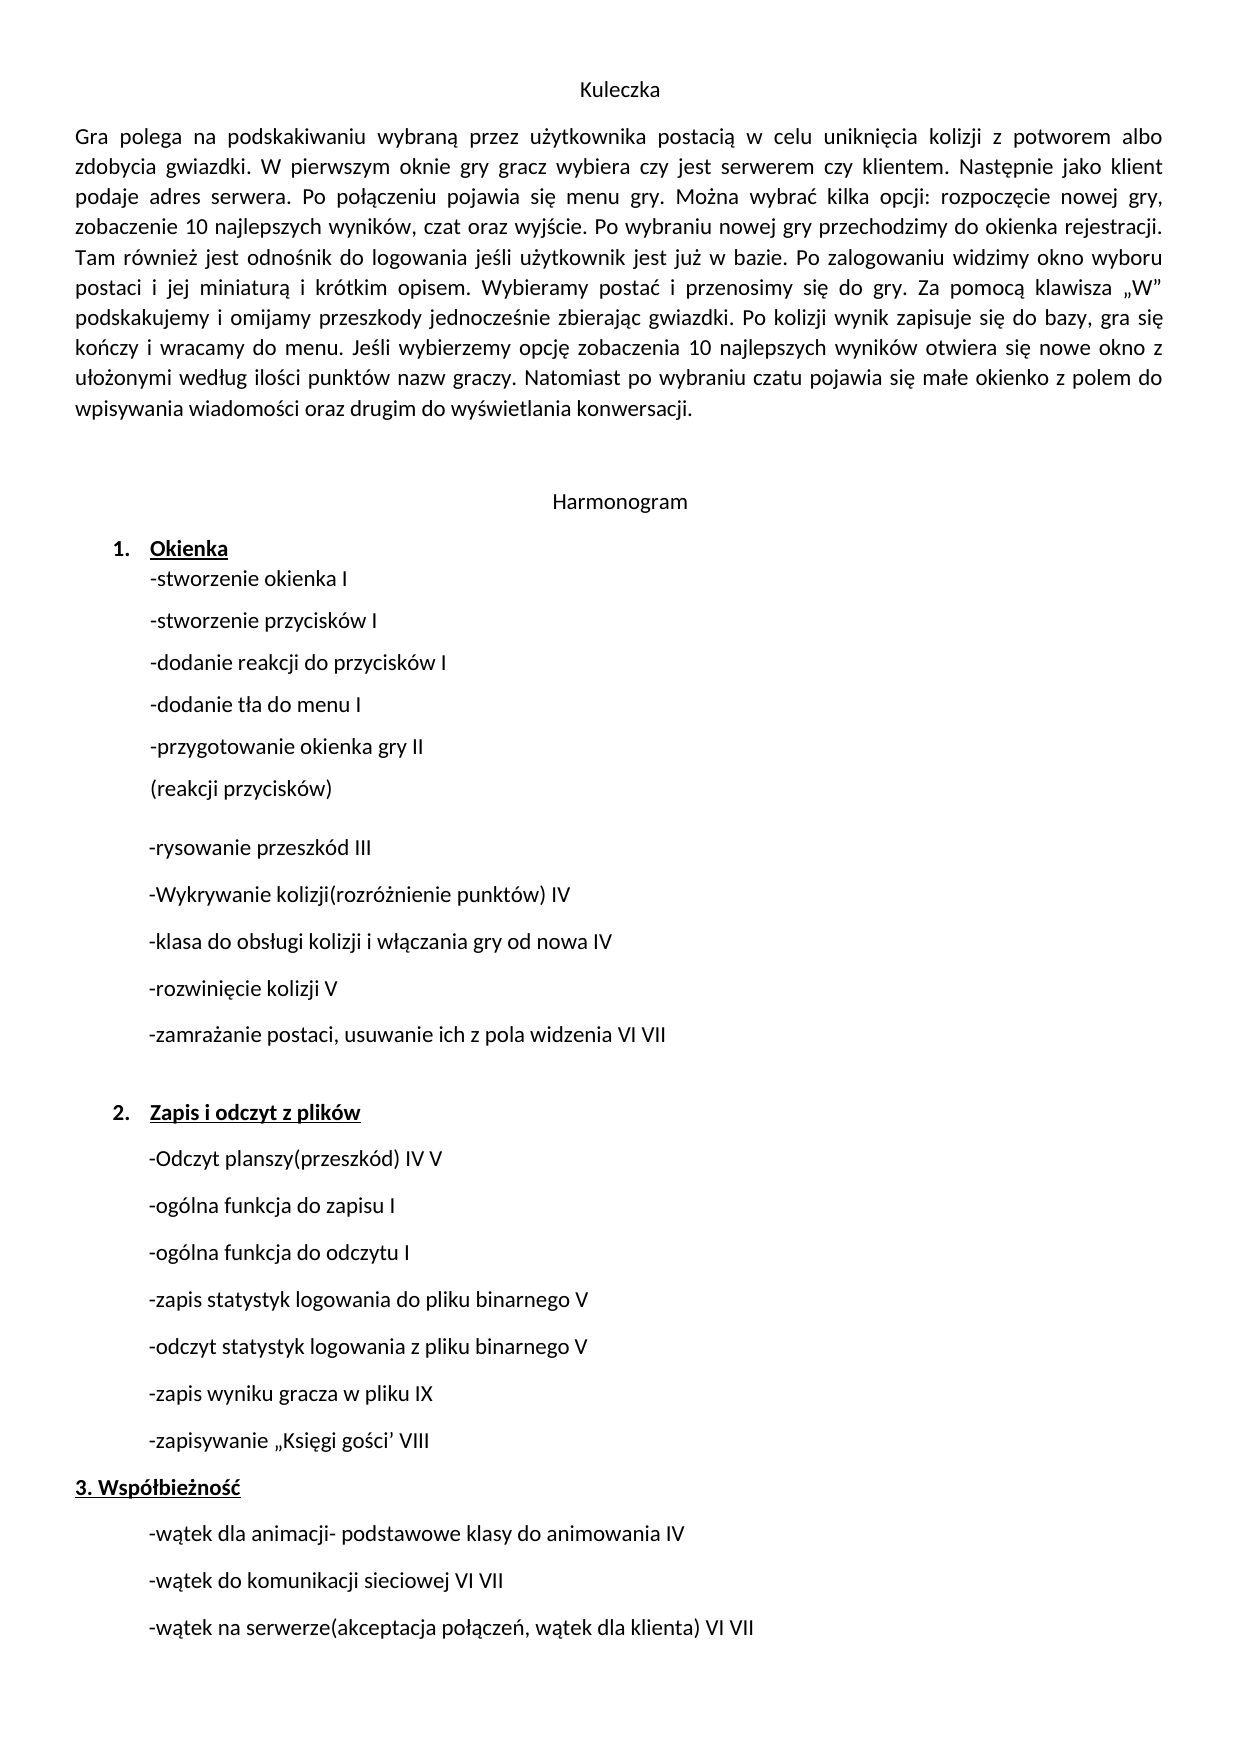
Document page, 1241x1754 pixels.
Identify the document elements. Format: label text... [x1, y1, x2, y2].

text -wątek do komunikacji sieciowej VI VII [75, 1566, 1165, 1594]
text -rozwinięcie kolizji V [75, 974, 1165, 1002]
text -wątek na serwerze(akceptacja połączeń, wątek dla klienta) VI VII [75, 1613, 1165, 1641]
list -stworzenie przycisków I [150, 607, 1165, 634]
text Harmonogram [75, 487, 1165, 516]
text -zapisywanie „Księgi gości’ VIII [75, 1426, 1165, 1454]
text -Wykrywanie kolizji(rozróżnienie punktów) IV [75, 880, 1165, 908]
list -stworzenie okienka I [150, 564, 1165, 593]
list -dodanie tła do menu I [150, 691, 1165, 718]
text -rysowanie przeszkód III [75, 833, 1165, 861]
list -dodanie reakcji do przycisków I [150, 648, 1165, 677]
text -zamrażanie postaci, usuwanie ich z pola widzenia VI VII [75, 1021, 1165, 1049]
text -Odczyt planszy(przeszkód) IV V [75, 1144, 1165, 1173]
text -zapis statystyk logowania do pliku binarnego V [75, 1285, 1165, 1313]
text -klasa do obsługi kolizji i włączania gry od nowa IV [75, 927, 1165, 955]
list Zapis i odczyt z plików [112, 1098, 1165, 1126]
list Okienka [112, 534, 1165, 562]
text Kuleczka [75, 75, 1165, 103]
text -zapis wyniku gracza w pliku IX [75, 1379, 1165, 1407]
text 3. Współbieżność [75, 1473, 1165, 1501]
list -przygotowanie okienka gry II [150, 732, 1165, 761]
text -ogólna funkcja do odczytu I [75, 1238, 1165, 1266]
text -wątek dla animacji- podstawowe klasy do animowania IV [75, 1519, 1165, 1548]
text -odczyt statystyk logowania z pliku binarnego V [75, 1332, 1165, 1360]
list (reakcji przycisków) [150, 774, 1165, 802]
text Gra polega na podskakiwaniu wybraną przez użytkownika postacią w celu uniknięcia kolizji z potworem albo zdobycia gwiazdki. W pierwszym oknie gry gracz wybiera czy jest serwerem czy klientem. Następnie jako klient podaje adres serwera. Po połączeniu pojawia się menu gry. Można wybrać kilka opcji: rozpoczęcie nowej gry, zobaczenie 10 najlepszych wyników, czat oraz wyjście. Po wybraniu nowej gry przechodzimy do okienka rejestracji. Tam również jest odnośnik do logowania jeśli użytkownik jest już w bazie. Po zalogowaniu widzimy okno wyboru postaci i jej miniaturą i krótkim opisem. Wybieramy postać i przenosimy się do gry. Za pomocą klawisza „W” podskakujemy i omijamy przeszkody jednocześnie zbierając gwiazdki. Po kolizji wynik zapisuje się do bazy, gra się kończy i wracamy do menu. Jeśli wybierzemy opcję zobaczenia 10 najlepszych wyników otwiera się nowe okno z ułożonymi według ilości punktów nazw graczy. Natomiast po wybraniu czatu pojawia się małe okienko z polem do wpisywania wiadomości oraz drugim do wyświetlania konwersacji. [75, 122, 1165, 422]
text -ogólna funkcja do zapisu I [75, 1191, 1165, 1219]
